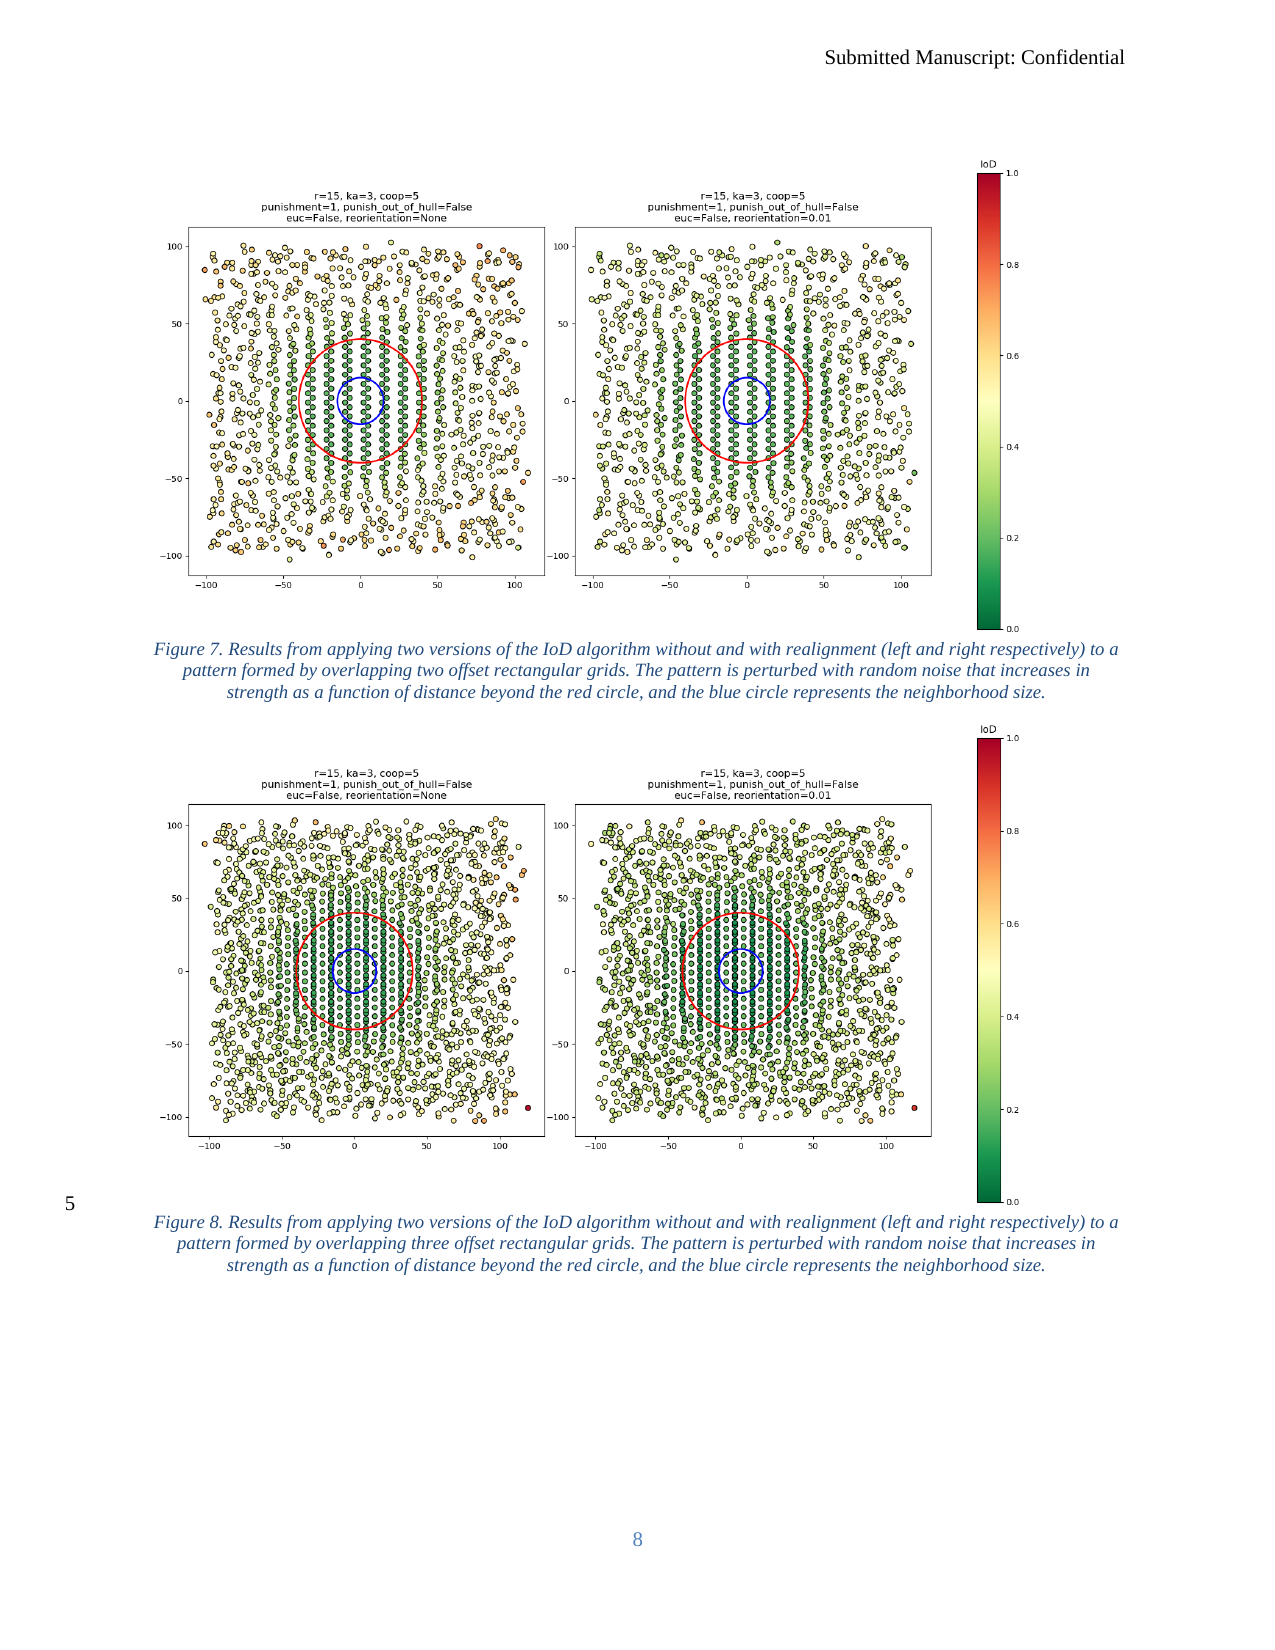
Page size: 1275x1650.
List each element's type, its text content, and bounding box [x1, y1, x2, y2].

picture [150, 723, 1125, 1211]
text Figure 7. Results from applying two versions of the IoD algorithm without and with realignment (left and right respectively) to a pattern formed by overlapping two offset rectangular grids. The pattern is perturbed with random noise that increases in strength as a function of distance beyond the red circle, and the blue circle represents the neighborhood size. [150, 638, 1125, 702]
picture [150, 150, 1125, 638]
text Figure 8. Results from applying two versions of the IoD algorithm without and with realignment (left and right respectively) to a pattern formed by overlapping three offset rectangular grids. The pattern is perturbed with random noise that increases in strength as a function of distance beyond the red circle, and the blue circle represents the neighborhood size. [150, 1211, 1125, 1275]
